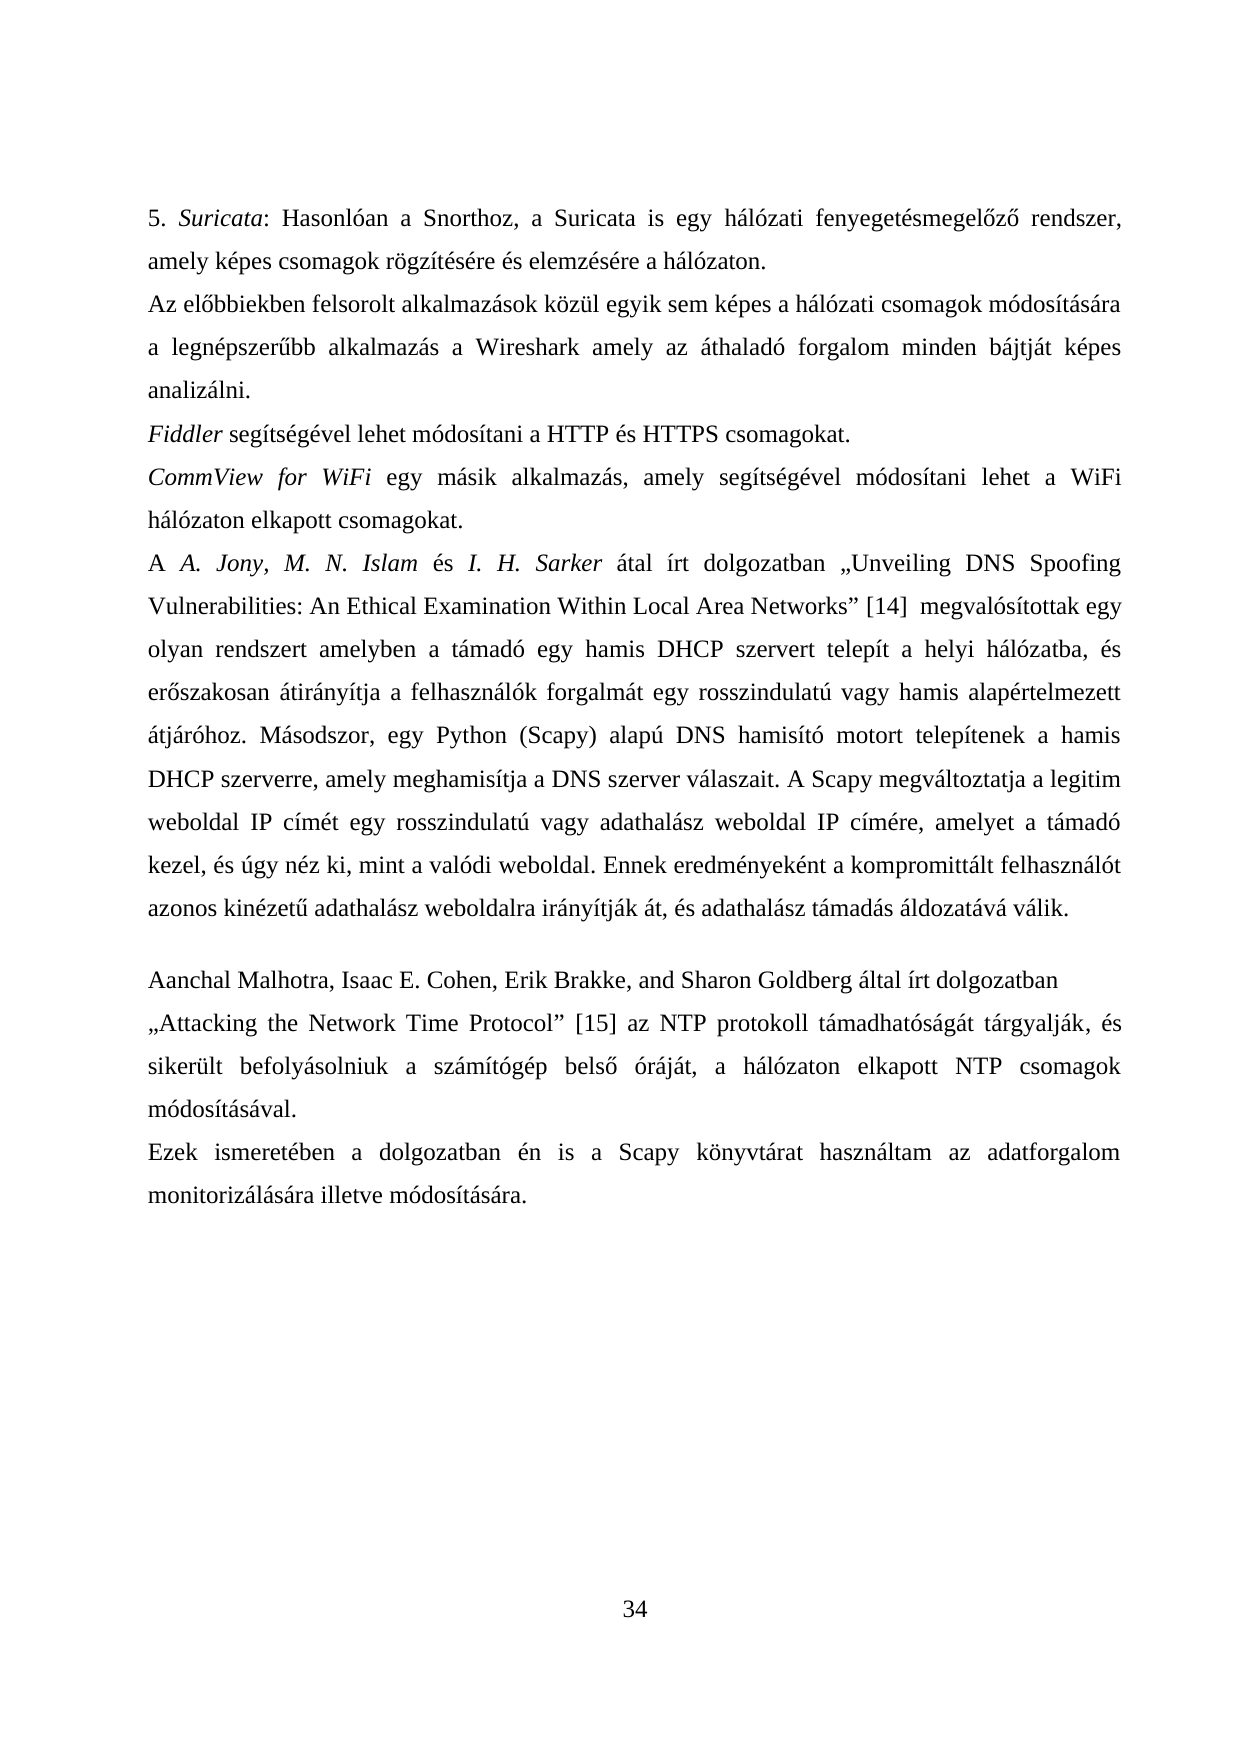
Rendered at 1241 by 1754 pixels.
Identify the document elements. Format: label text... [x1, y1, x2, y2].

text „Attacking the Network Time Protocol” az NTP protokoll támadhatóságát tárgyalják, és sikerült befolyásolniuk a számítógép belső óráját, a hálózaton elkapott NTP csomagok módosításával. [148, 1008, 1122, 1123]
text Fiddler segítségével lehet módosítani a HTTP és HTTPS csomagokat. [148, 419, 1122, 447]
text Aanchal Malhotra, Isaac E. Cohen, Erik Brakke, and Sharon Goldberg által írt dolgozatban [148, 965, 1122, 994]
text Ezek ismeretében a dolgozatban én is a Scapy könyvtárat használtam az adatforgalom monitorizálására illetve módosítására. [148, 1137, 1122, 1209]
text 5. Suricata: Hasonlóan a Snorthoz, a Suricata is egy hálózati fenyegetésmegelőző rendszer, amely képes csomagok rögzítésére és elemzésére a hálózaton. [148, 203, 1122, 275]
text Az előbbiekben felsorolt alkalmazások közül egyik sem képes a hálózati csomagok módosítására a legnépszerűbb alkalmazás a Wireshark amely az áthaladó forgalom minden bájtját képes analizálni. [148, 289, 1122, 404]
text A A. Jony, M. N. Islam és I. H. Sarker átal írt dolgozatban „Unveiling DNS Spoofing Vulnerabilities: An Ethical Examination Within Local Area Networks” megvalósítottak egy olyan rendszert amelyben a támadó egy hamis DHCP szervert telepít a helyi hálózatba, és erőszakosan átirányítja a felhasználók forgalmát egy rosszindulatú vagy hamis alapértelmezett átjáróhoz. Másodszor, egy Python (Scapy) alapú DNS hamisító motort telepítenek a hamis DHCP szerverre, amely meghamisítja a DNS szerver válaszait. A Scapy megváltoztatja a legitim weboldal IP címét egy rosszindulatú vagy adathalász weboldal IP címére, amelyet a támadó kezel, és úgy néz ki, mint a valódi weboldal. Ennek eredményeként a kompromittált felhasználót azonos kinézetű adathalász weboldalra irányítják át, és adathalász támadás áldozatává válik. [148, 548, 1122, 922]
text CommView for WiFi egy másik alkalmazás, amely segítségével módosítani lehet a WiFi hálózaton elkapott csomagokat. [148, 462, 1122, 534]
